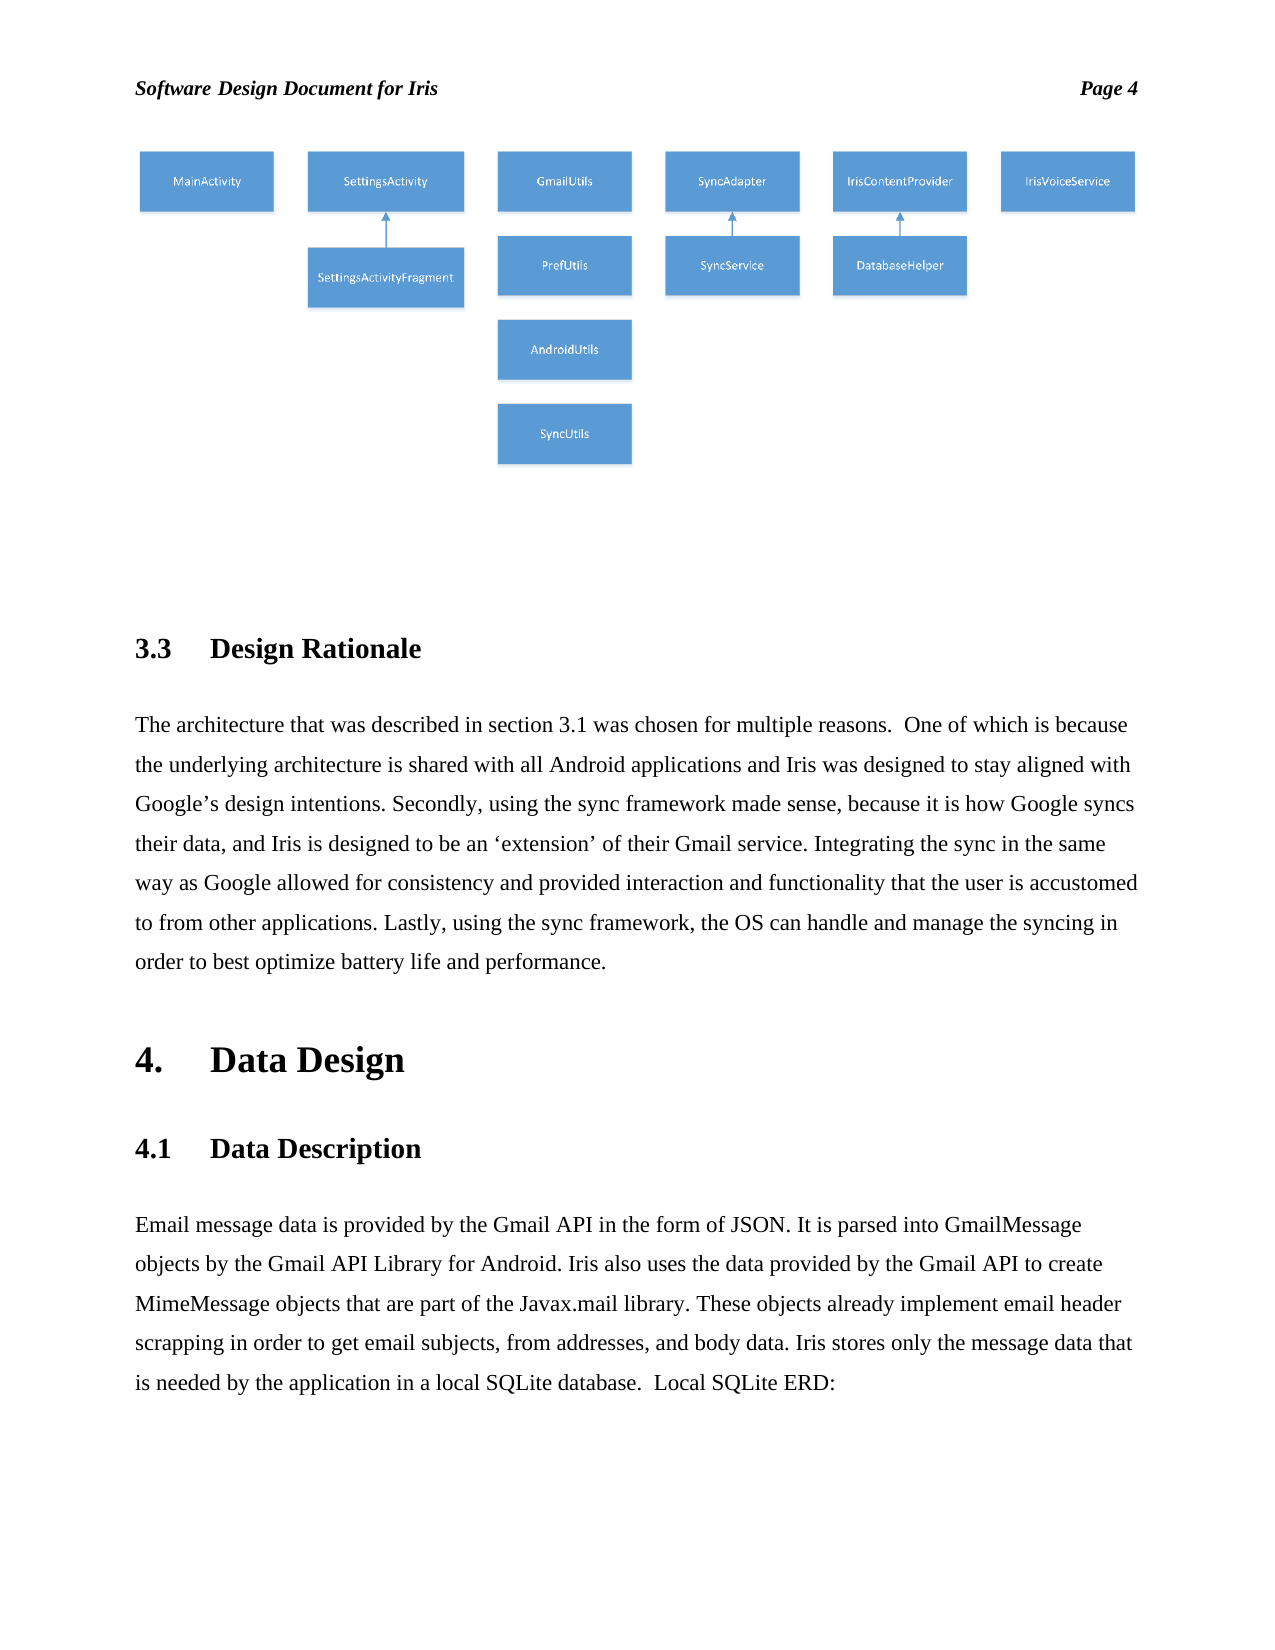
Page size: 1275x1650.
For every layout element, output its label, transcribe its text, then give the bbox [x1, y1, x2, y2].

subtitle Design Rationale [135, 632, 1140, 665]
subtitle Data Design [135, 1037, 1140, 1081]
picture [135, 150, 1140, 471]
text Email message data is provided by the Gmail API in the form of JSON. It is parsed into GmailMessage objects by the Gmail API Library for Android. Iris also uses the data provided by the Gmail API to create MimeMessage objects that are part of the Javax.mail library. These objects already implement email header scrapping in order to get email subjects, from addresses, and body data. Iris stores only the message data that is needed by the application in a local SQLite database. Local SQLite ERD: [135, 1211, 1140, 1395]
text The architecture that was described in section 3.1 was chosen for multiple reasons. One of which is because the underlying architecture is shared with all Android applications and Iris was designed to stay aligned with Google’s design intentions. Secondly, using the sync framework made sense, because it is how Google syncs their data, and Iris is designed to be an ‘extension’ of their Gmail service. Integrating the sync in the same way as Google allowed for consistency and provided interaction and functionality that the user is accustomed to from other applications. Lastly, using the sync framework, the OS can handle and manage the syncing in order to best optimize battery life and performance. [135, 711, 1140, 974]
subtitle Data Description [135, 1131, 1140, 1165]
